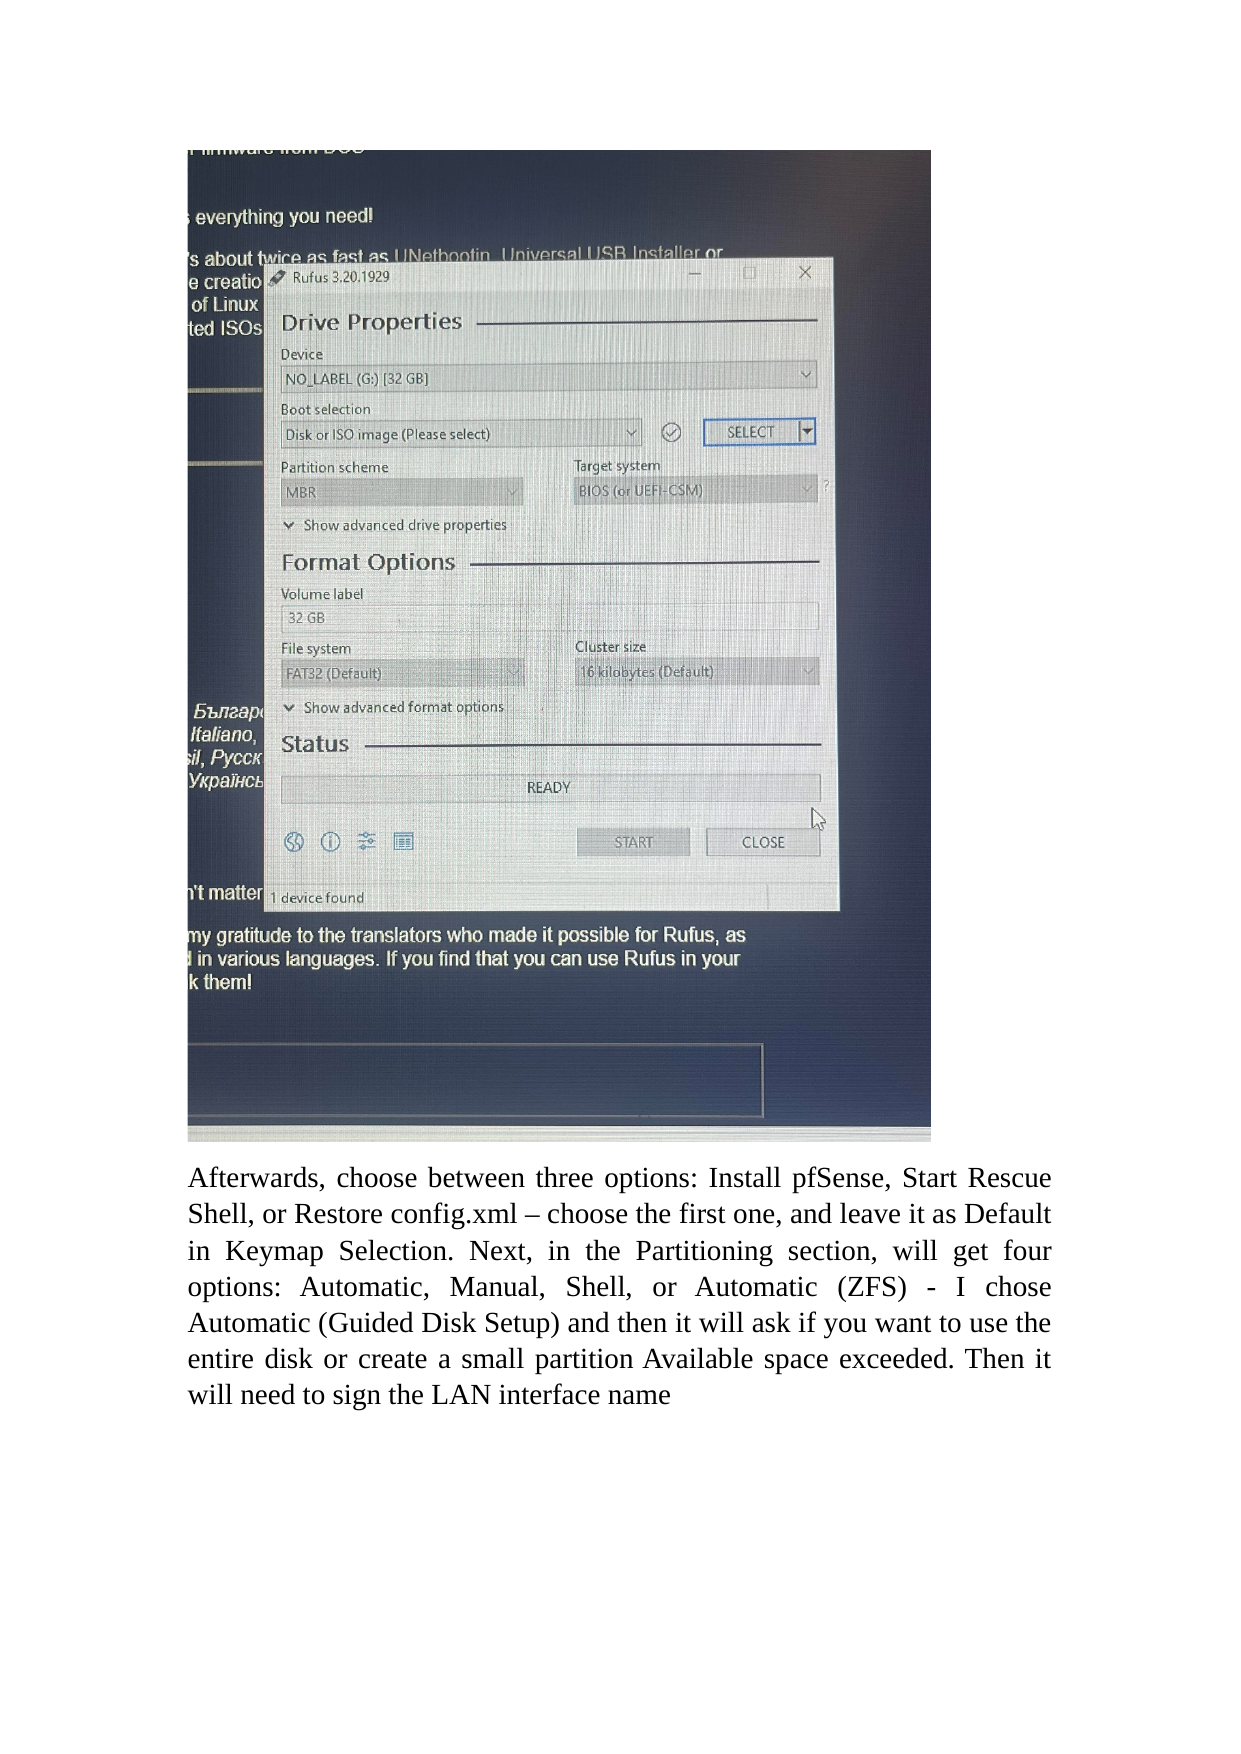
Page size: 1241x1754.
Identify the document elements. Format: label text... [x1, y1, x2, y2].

picture [187, 150, 931, 1142]
text Afterwards, choose between three options: Install pfSense, Start Rescue Shell, or Restore config.xml – choose the first one, and leave it as Default in Keymap Selection. Next, in the Partitioning section, will get four options: Automatic, Manual, Shell, or Automatic (ZFS) - I chose Automatic (Guided Disk Setup) and then it will ask if you want to use the entire disk or create a small partition Available space exceeded. Then it will need to sign the LAN interface name [187, 1160, 1053, 1411]
